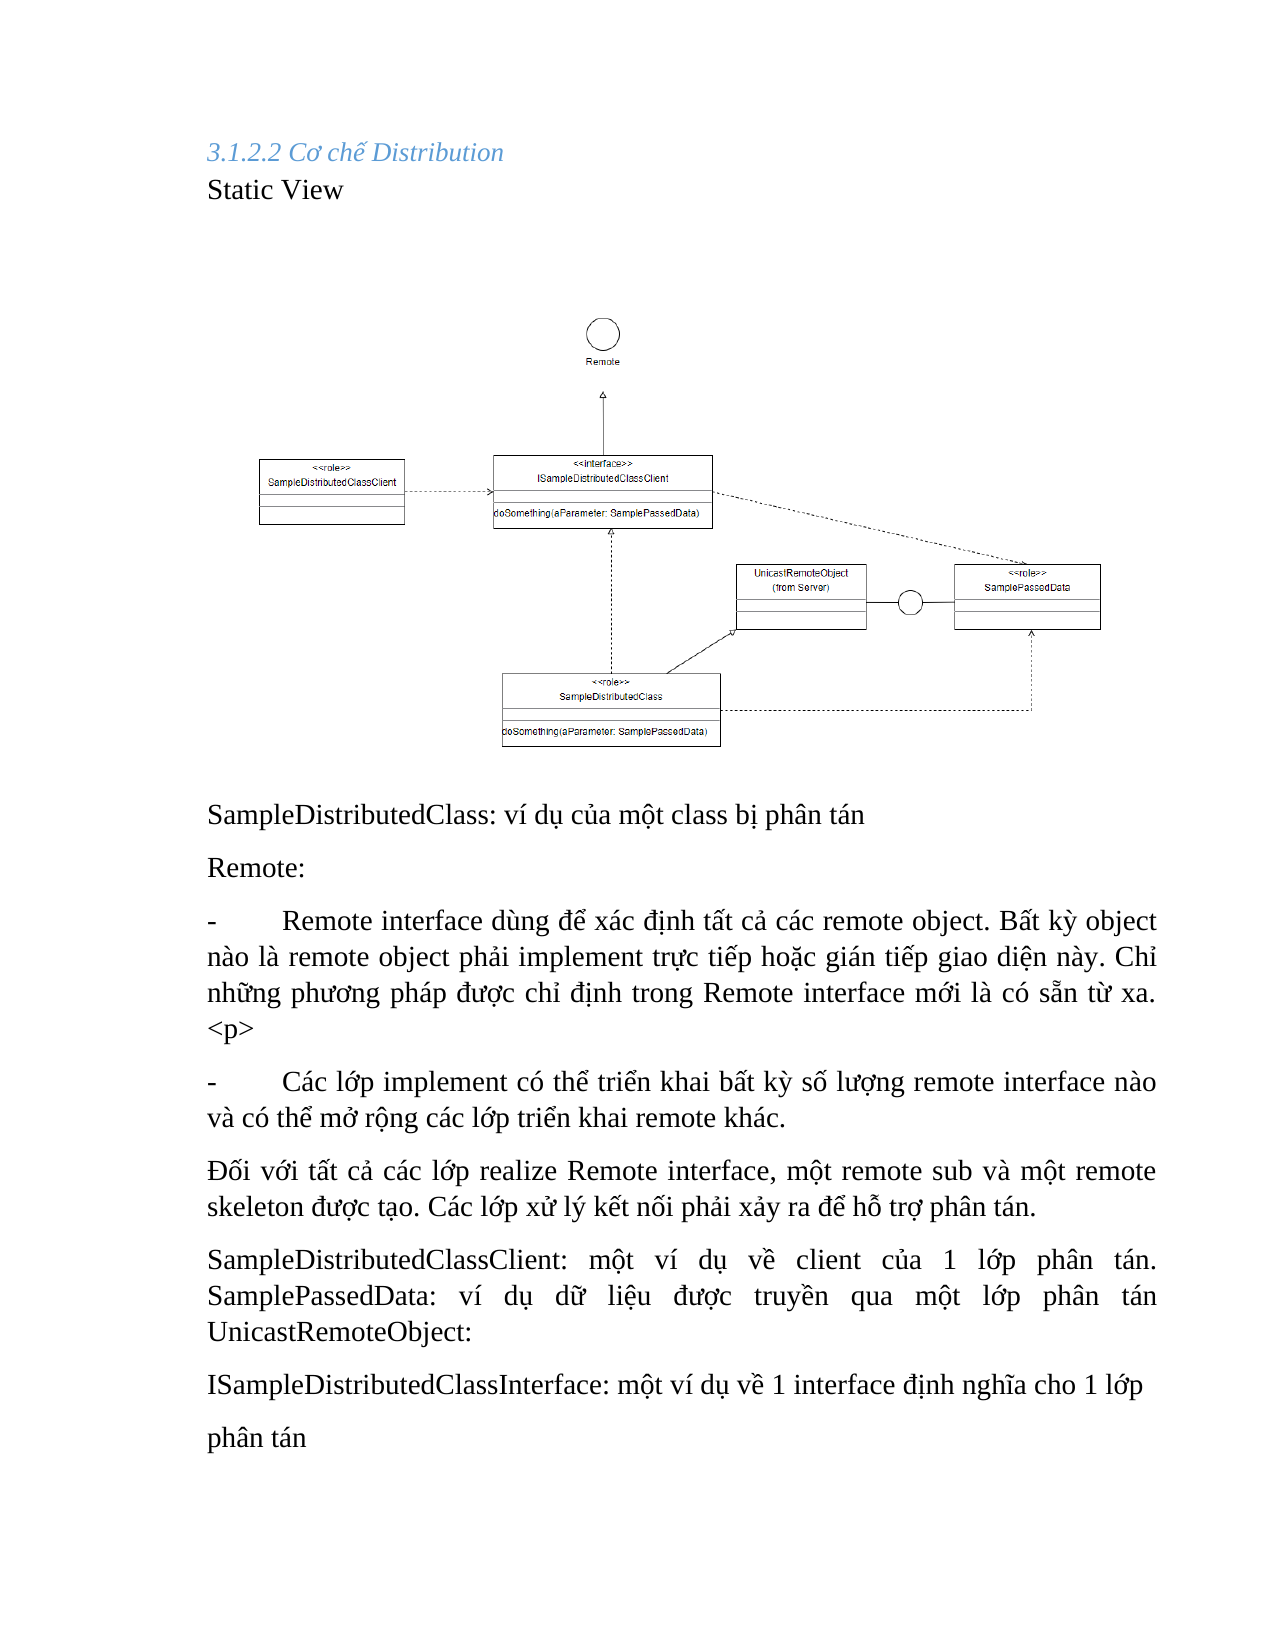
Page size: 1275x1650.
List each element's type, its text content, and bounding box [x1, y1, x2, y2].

picture [206, 225, 1158, 779]
text Remote: [207, 850, 1157, 884]
subtitle 3.1.2.2 Cơ chế Distribution [207, 143, 1157, 166]
text phân tán [207, 1420, 1157, 1454]
text - Các lớp implement có thể triển khai bất kỳ số lượng remote interface nào và có thể mở rộng các lớp triển khai remote khác. [207, 1064, 1157, 1134]
text - Remote interface dùng để xác định tất cả các remote object. Bất kỳ object nào là remote object phải implement trực tiếp hoặc gián tiếp giao diện này. Chỉ những phương pháp được chỉ định trong Remote interface mới là có sẵn từ xa. <p> [207, 903, 1157, 1045]
text SampleDistributedClassClient: một ví dụ về client của 1 lớp phân tán. SamplePassedData: ví dụ dữ liệu được truyền qua một lớp phân tán UnicastRemoteObject: [207, 1242, 1157, 1348]
text ISampleDistributedClassInterface: một ví dụ về 1 interface định nghĩa cho 1 lớp [207, 1367, 1157, 1401]
text Đối với tất cả các lớp realize Remote interface, một remote sub và một remote skeleton được tạo. Các lớp xử lý kết nối phải xảy ra để hỗ trợ phân tán. [207, 1153, 1157, 1223]
text Static View [207, 172, 1157, 206]
text SampleDistributedClass: ví dụ của một class bị phân tán [207, 797, 1157, 831]
